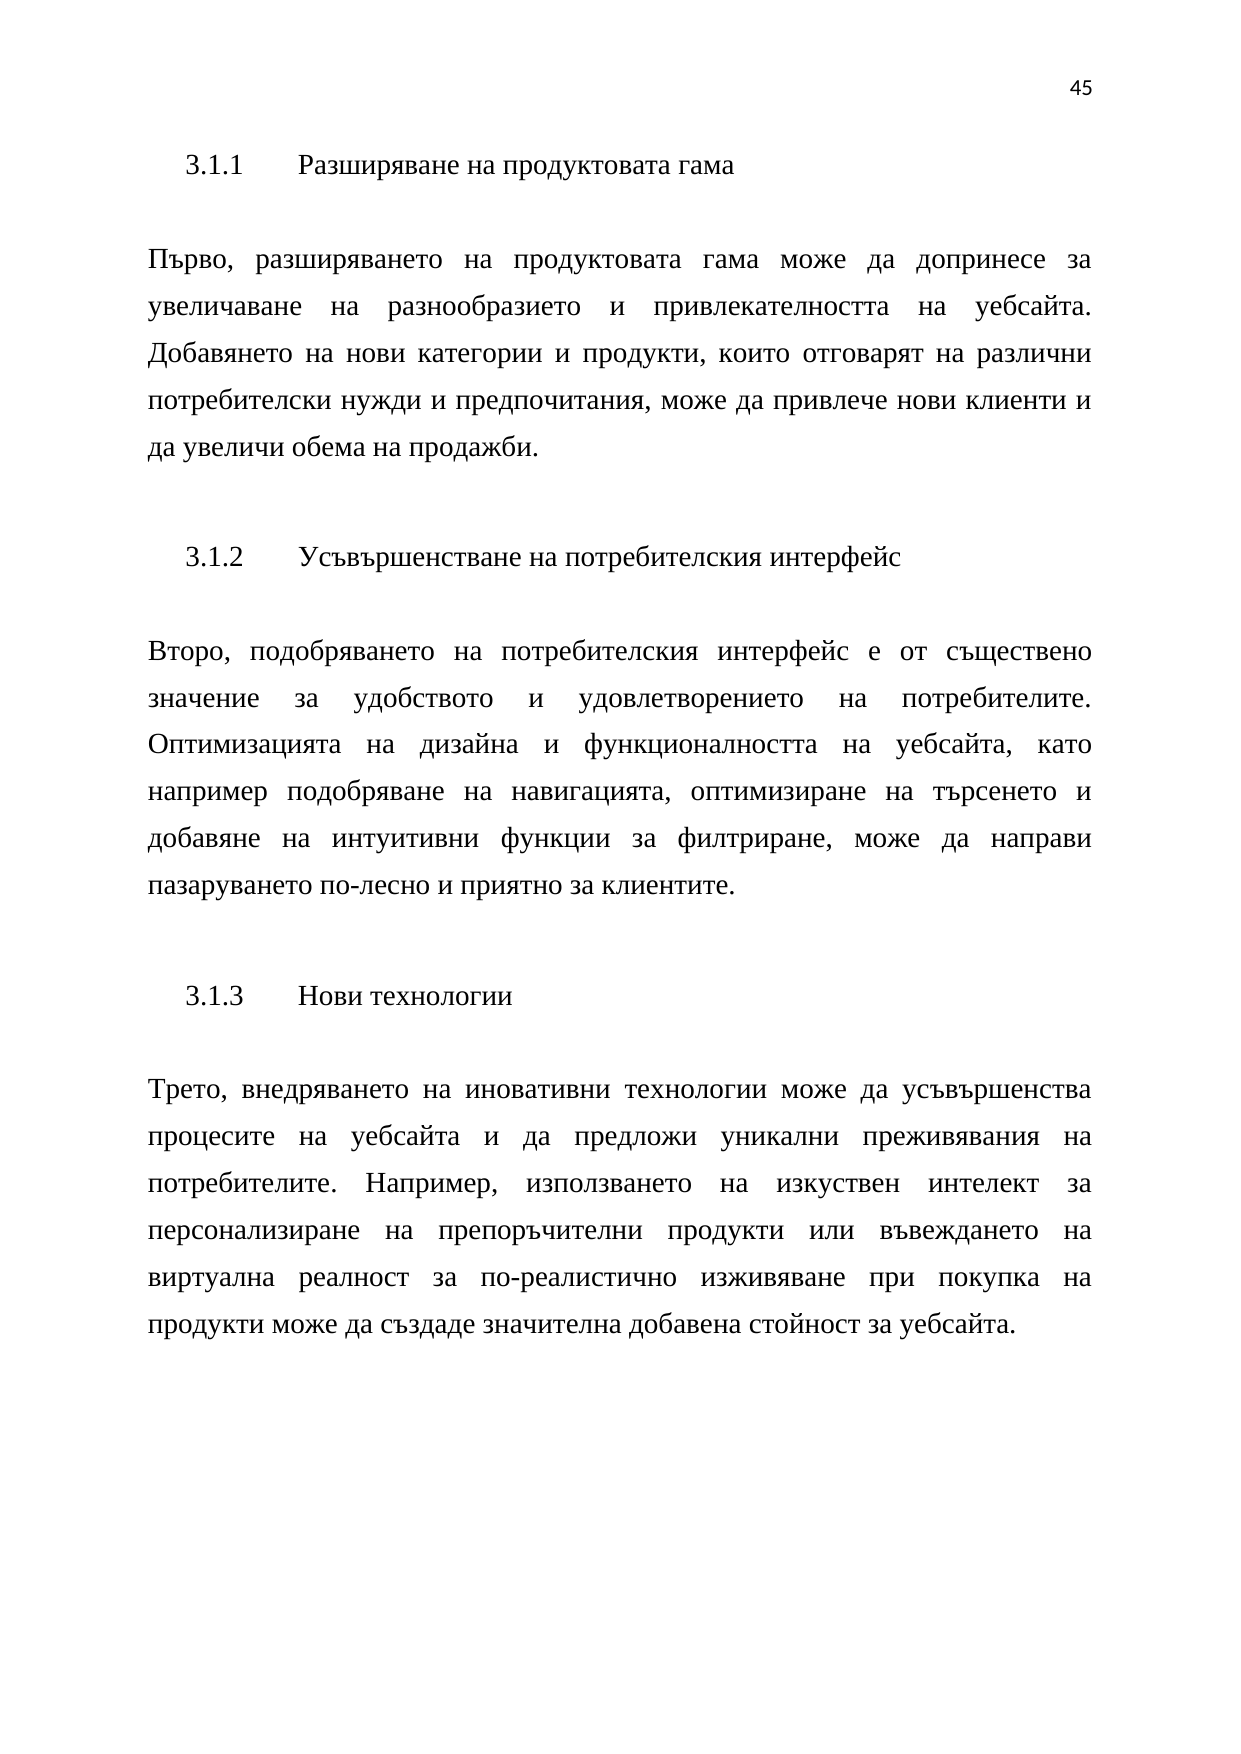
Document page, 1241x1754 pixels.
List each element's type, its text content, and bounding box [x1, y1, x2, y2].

subtitle 3.1.2 Усъвършенстване на потребителския интерфейс [147, 539, 1093, 573]
text Второ, подобряването на потребителския интерфейс е от съществено значение за удобството и удовлетворението на потребителите. Оптимизацията на дизайна и функционалността на уебсайта, като например подобряване на навигацията, оптимизиране на търсенето и добавяне на интуитивни функции за филтриране, може да направи пазаруването по-лесно и приятно за клиентите. [148, 633, 1093, 901]
text Първо, разширяването на продуктовата гама може да допринесе за увеличаване на разнообразието и привлекателността на уебсайта. Добавянето на нови категории и продукти, които отговарят на различни потребителски нужди и предпочитания, може да привлече нови клиенти и да увеличи обема на продажби. [148, 241, 1093, 462]
subtitle 3.1.3 Нови технологии [147, 978, 1093, 1011]
text Трето, внедряването на иновативни технологии може да усъвършенства процесите на уебсайта и да предложи уникални преживявания на потребителите. Например, използването на изкуствен интелект за персонализиране на препоръчителни продукти или въвеждането на виртуална реалност за по-реалистично изживяване при покупка на продукти може да създаде значителна добавена стойност за уебсайта. [148, 1071, 1093, 1339]
subtitle 3.1.1 Разширяване на продуктовата гама [147, 147, 1093, 181]
